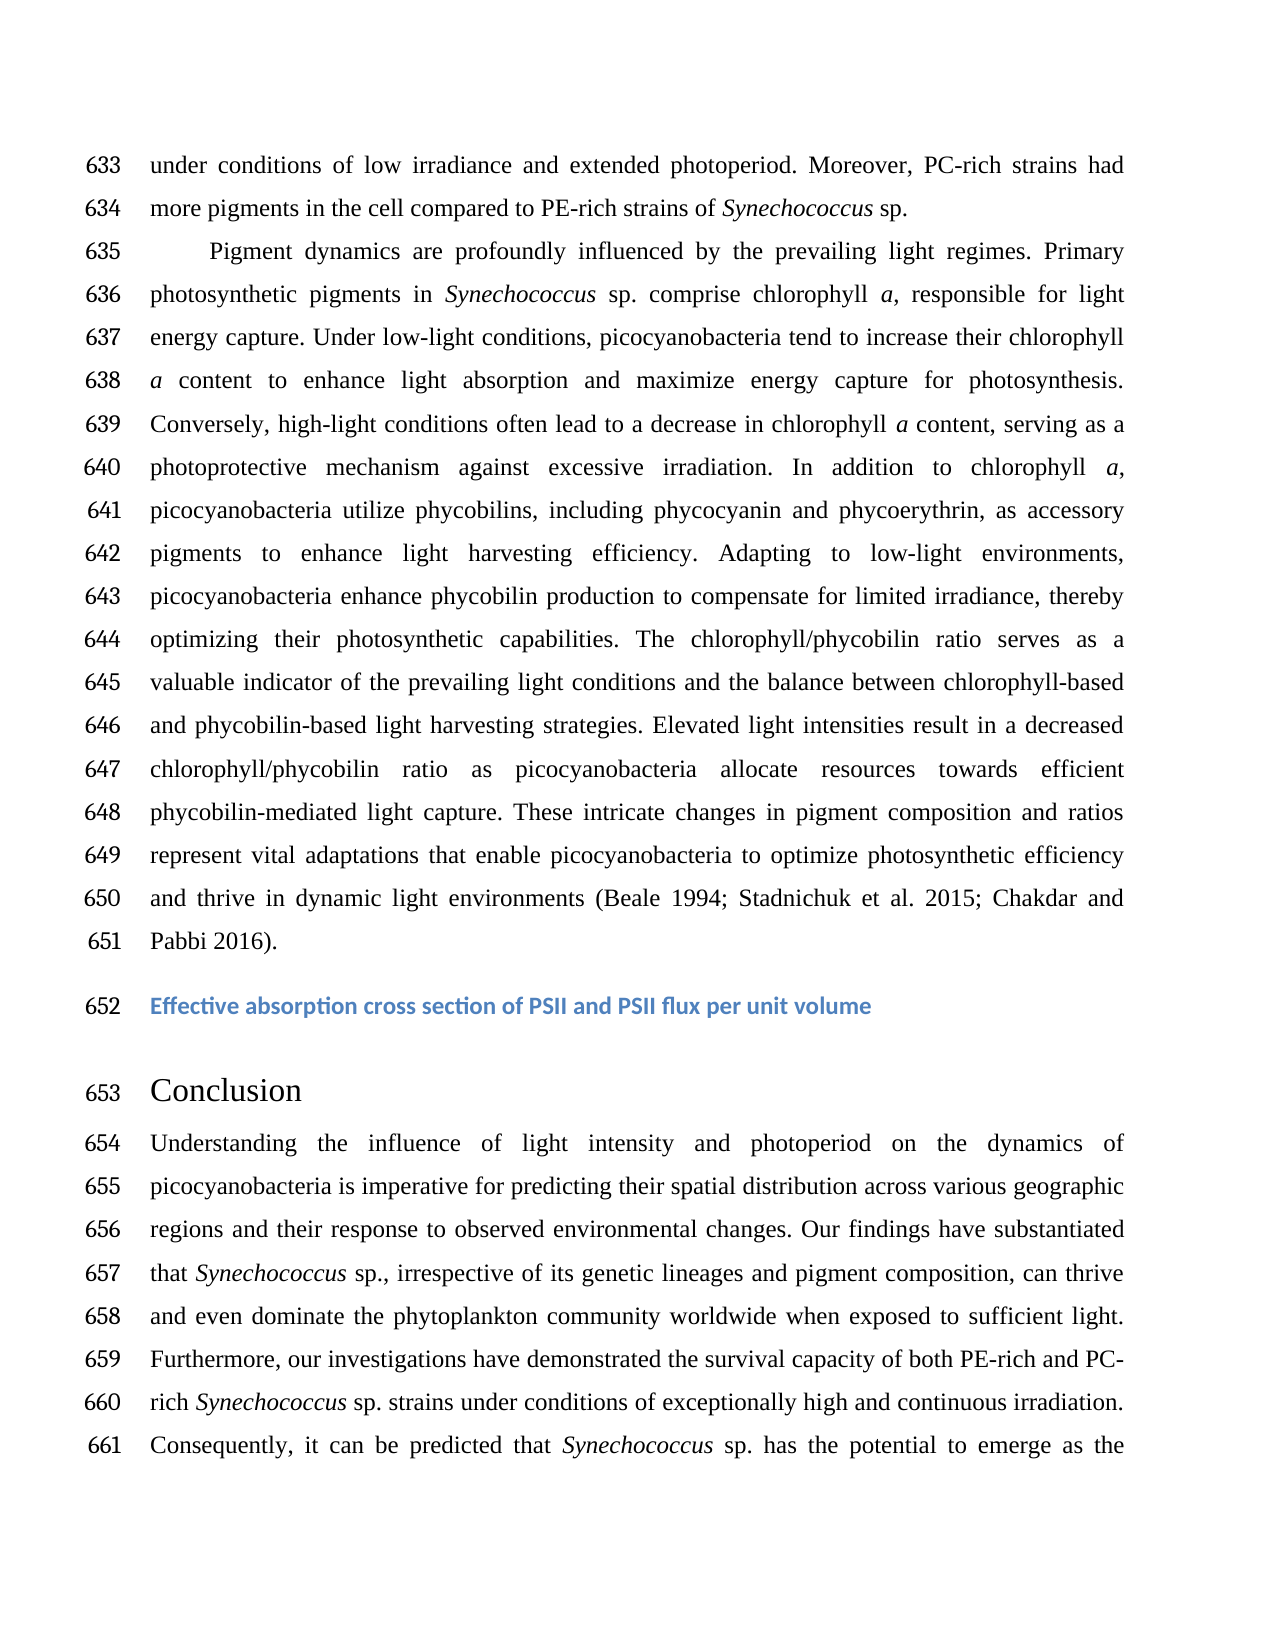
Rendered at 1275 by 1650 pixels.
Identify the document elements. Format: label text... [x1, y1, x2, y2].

text Pigment dynamics are profoundly influenced by the prevailing light regimes. Primary photosynthetic pigments in Synechococcus sp. comprise chlorophyll a, responsible for light energy capture. Under low-light conditions, picocyanobacteria tend to increase their chlorophyll a content to enhance light absorption and maximize energy capture for photosynthesis. Conversely, high-light conditions often lead to a decrease in chlorophyll a content, serving as a photoprotective mechanism against excessive irradiation. In addition to chlorophyll a, picocyanobacteria utilize phycobilins, including phycocyanin and phycoerythrin, as accessory pigments to enhance light harvesting efficiency. Adapting to low-light environments, picocyanobacteria enhance phycobilin production to compensate for limited irradiance, thereby optimizing their photosynthetic capabilities. The chlorophyll/phycobilin ratio serves as a valuable indicator of the prevailing light conditions and the balance between chlorophyll-based and phycobilin-based light harvesting strategies. Elevated light intensities result in a decreased chlorophyll/phycobilin ratio as picocyanobacteria allocate resources towards efficient phycobilin-mediated light capture. These intricate changes in pigment composition and ratios represent vital adaptations that enable picocyanobacteria to optimize photosynthetic efficiency and thrive in dynamic light environments (Beale 1994; Stadnichuk et al. 2015; Chakdar and Pabbi 2016). [150, 236, 1125, 955]
subtitle Effective absorption cross section of PSII and PSII flux per unit volume [150, 990, 1125, 1021]
subtitle Conclusion [150, 1071, 1125, 1109]
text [150, 150, 1125, 222]
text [150, 1128, 1125, 1459]
